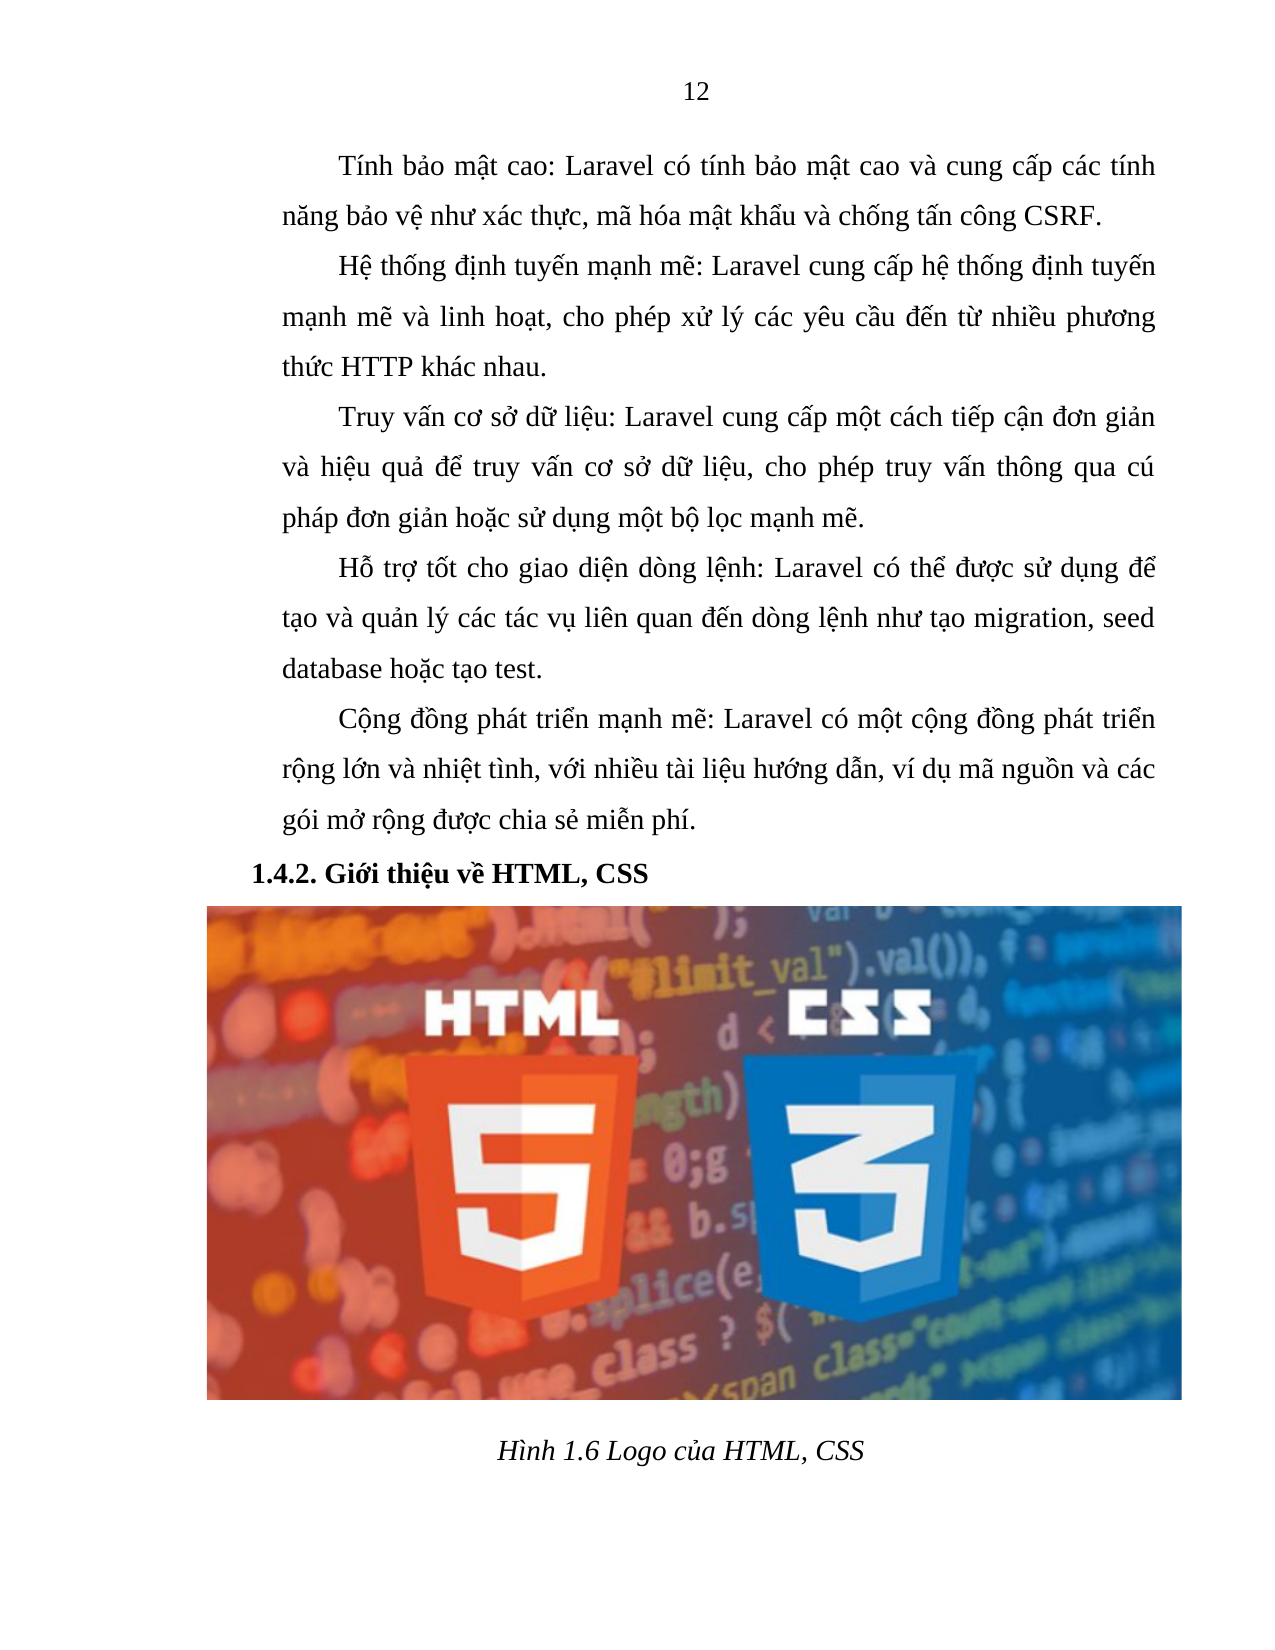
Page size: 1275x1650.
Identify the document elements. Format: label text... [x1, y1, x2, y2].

text Hỗ trợ tốt cho giao diện dòng lệnh: Laravel có thể được sử dụng để tạo và quản lý các tác vụ liên quan đến dòng lệnh như tạo migration, seed database hoặc tạo test. [282, 550, 1157, 684]
text Tính bảo mật cao: Laravel có tính bảo mật cao và cung cấp các tính năng bảo vệ như xác thực, mã hóa mật khẩu và chống tấn công CSRF. [282, 148, 1157, 232]
text Hệ thống định tuyến mạnh mẽ: Laravel cung cấp hệ thống định tuyến mạnh mẽ và linh hoạt, cho phép xử lý các yêu cầu đến từ nhiều phương thức HTTP khác nhau. [282, 248, 1157, 382]
text Hình 1.6 Logo của HTML, CSS [207, 1433, 1157, 1467]
text Cộng đồng phát triển mạnh mẽ: Laravel có một cộng đồng phát triển rộng lớn và nhiệt tình, với nhiều tài liệu hướng dẫn, ví dụ mã nguồn và các gói mở rộng được chia sẻ miễn phí. [282, 701, 1157, 835]
text Truy vấn cơ sở dữ liệu: Laravel cung cấp một cách tiếp cận đơn giản và hiệu quả để truy vấn cơ sở dữ liệu, cho phép truy vấn thông qua cú pháp đơn giản hoặc sử dụng một bộ lọc mạnh mẽ. [282, 399, 1157, 533]
picture [206, 906, 1182, 1400]
subtitle 1.4.2. Giới thiệu về HTML, CSS [251, 856, 1157, 890]
